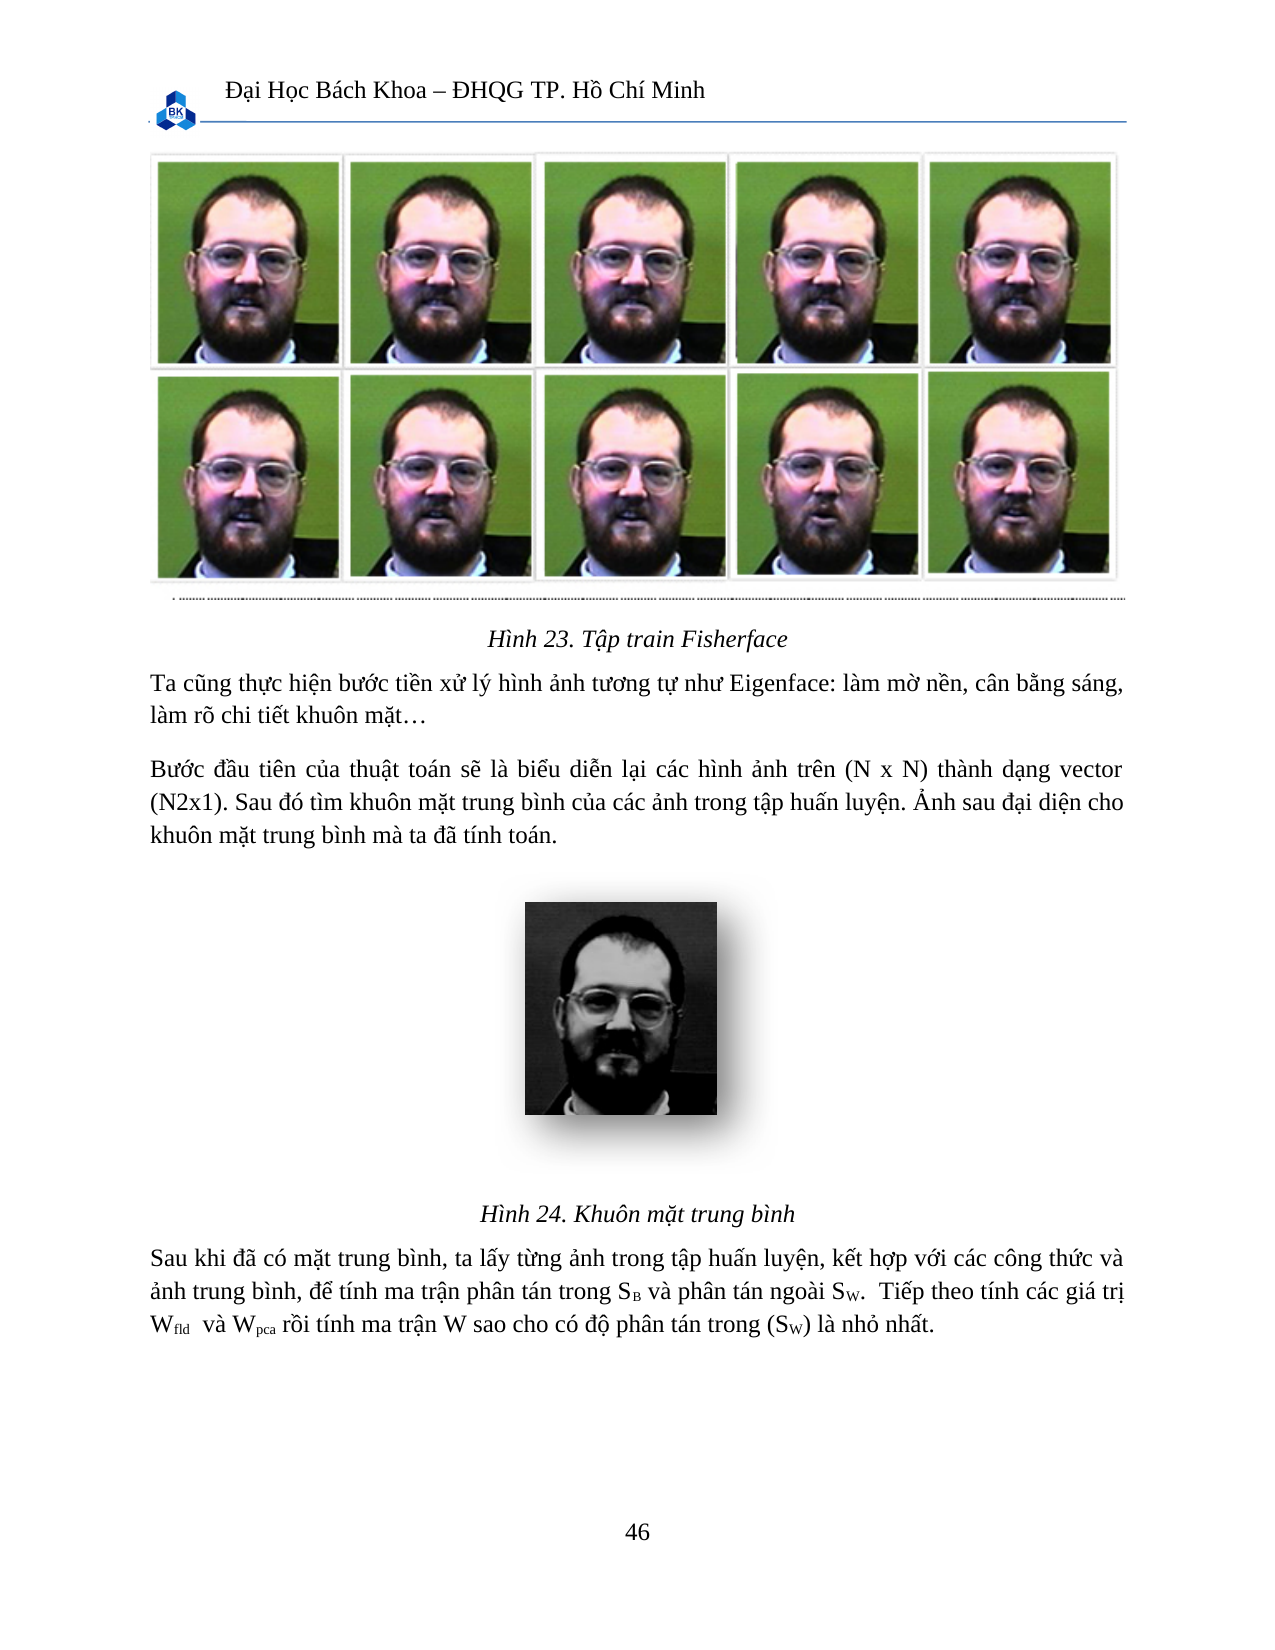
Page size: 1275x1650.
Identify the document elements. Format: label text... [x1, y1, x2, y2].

picture [150, 87, 200, 138]
picture [525, 902, 717, 1115]
text Sau khi đã có mặt trung bình, ta lấy từng ảnh trong tập huấn luyện, kết hợp với các công thức và ảnh trung bình, để tính ma trận phân tán trong SB và phân tán ngoài SW. Tiếp theo tính các giá trị Wfld và Wpca rồi tính ma trận W sao cho có độ phân tán trong (SW) là nhỏ nhất. [150, 1243, 1125, 1337]
picture [150, 150, 1125, 600]
text Bước đầu tiên của thuật toán sẽ là biểu diễn lại các hình ảnh trên (N x N) thành dạng vector (N2x1). Sau đó tìm khuôn mặt trung bình của các ảnh trong tập huấn luyện. Ảnh sau đại diện cho khuôn mặt trung bình mà ta đã tính toán. [150, 754, 1125, 849]
text Ta cũng thực hiện bước tiền xử lý hình ảnh tương tự như Eigenface: làm mờ nền, cân bằng sáng, làm rõ chi tiết khuôn mặt… [150, 668, 1125, 729]
